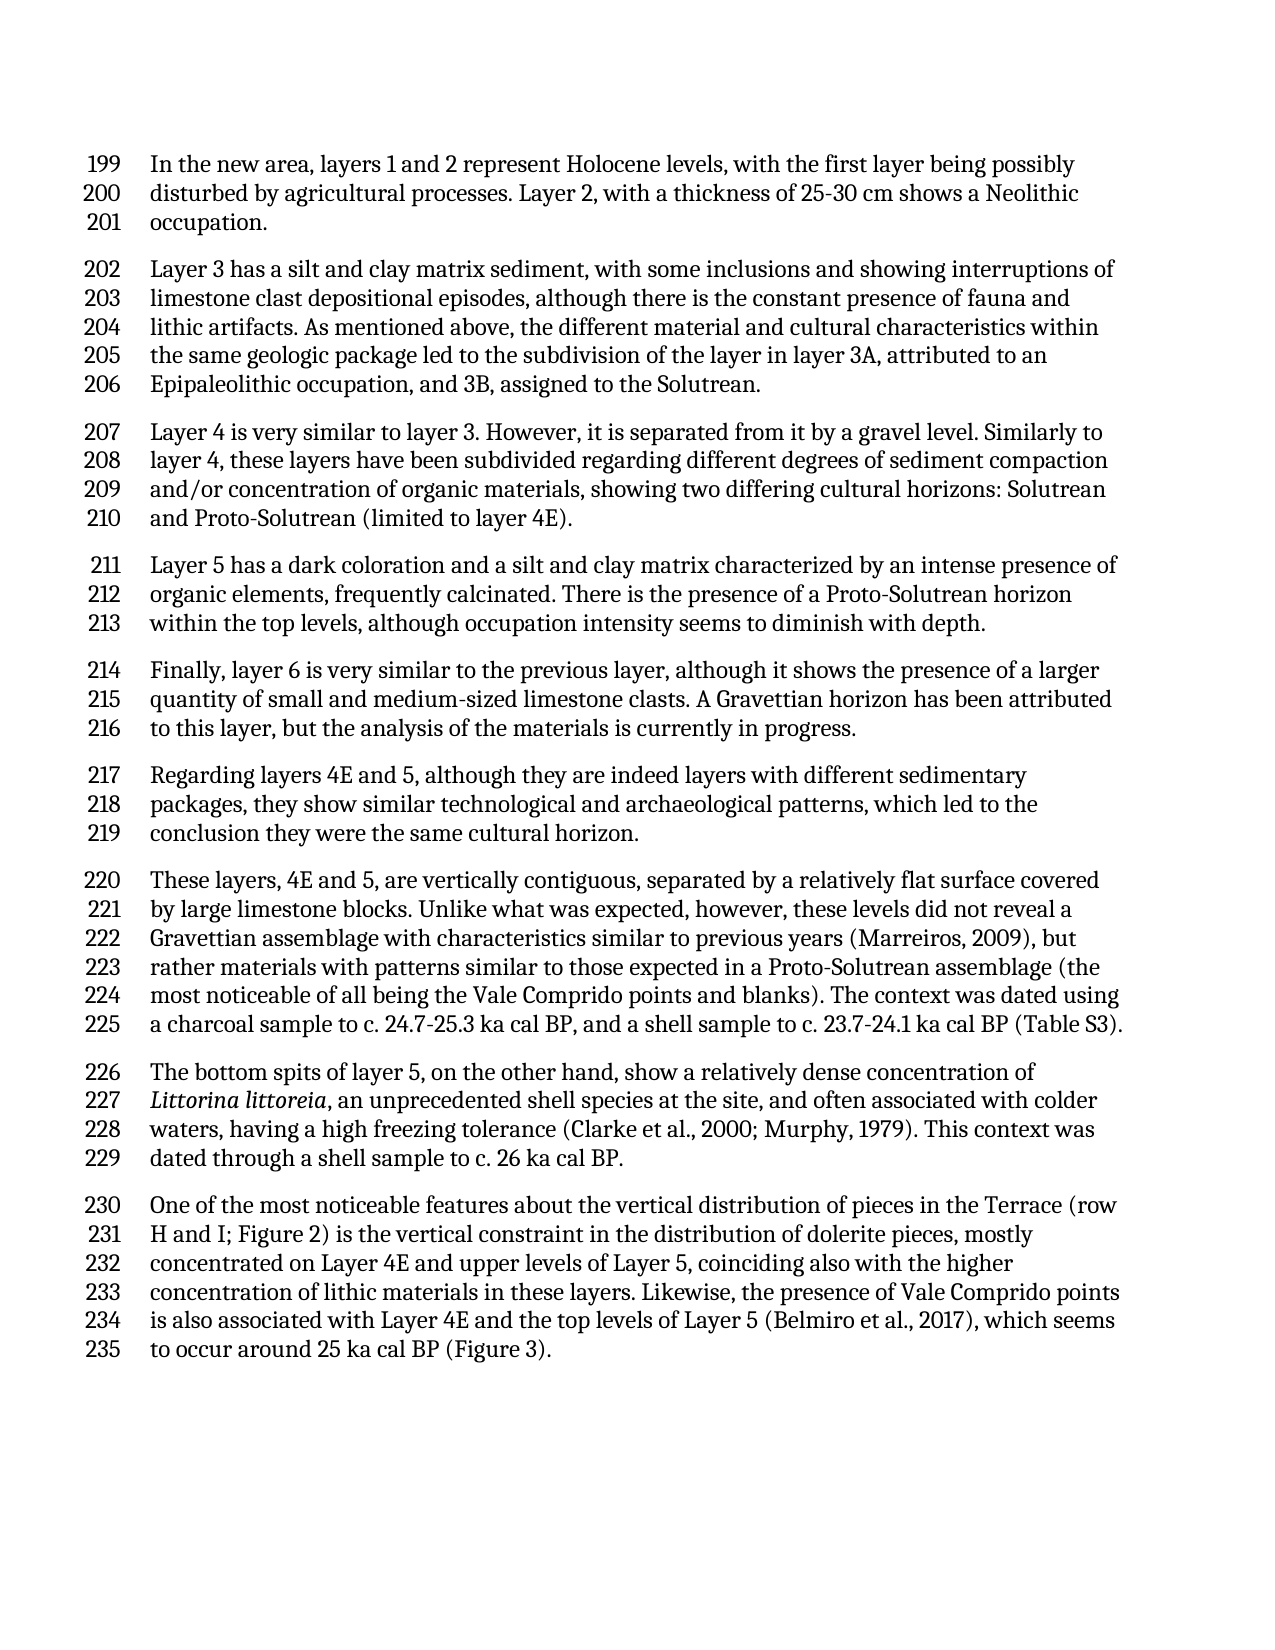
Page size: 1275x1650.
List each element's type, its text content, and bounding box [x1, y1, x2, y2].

text One of the most noticeable features about the vertical distribution of pieces in the Terrace (row H and I; Figure 2) is the vertical constraint in the distribution of dolerite pieces, mostly concentrated on Layer 4E and upper levels of Layer 5, coinciding also with the higher concentration of lithic materials in these layers. Likewise, the presence of Vale Comprido points is also associated with Layer 4E and the top levels of Layer 5 (Belmiro et al., 2017), which seems to occur around 25 ka cal BP (Figure 3). [150, 1191, 1125, 1364]
text Layer 3 has a silt and clay matrix sediment, with some inclusions and showing interruptions of limestone clast depositional episodes, although there is the constant presence of fauna and lithic artifacts. As mentioned above, the different material and cultural characteristics within the same geologic package led to the subdivision of the layer in layer 3A, attributed to an Epipaleolithic occupation, and 3B, assigned to the Solutrean. [150, 255, 1125, 399]
text Layer 5 has a dark coloration and a silt and clay matrix characterized by an intense presence of organic elements, frequently calcinated. There is the presence of a Proto-Solutrean horizon within the top levels, although occupation intensity seems to diminish with depth. [150, 551, 1125, 637]
text In the new area, layers 1 and 2 represent Holocene levels, with the first layer being possibly disturbed by agricultural processes. Layer 2, with a thickness of 25-30 cm shows a Neolithic occupation. [150, 150, 1125, 236]
text The bottom spits of layer 5, on the other hand, show a relatively dense concentration of Littorina littoreia, an unprecedented shell species at the site, and often associated with colder waters, having a high freezing tolerance (Clarke et al., 2000; Murphy, 1979). This context was dated through a shell sample to c. 26 ka cal BP. [150, 1057, 1125, 1172]
text These layers, 4E and 5, are vertically contiguous, separated by a relatively flat surface covered by large limestone blocks. Unlike what was expected, however, these levels did not reveal a Gravettian assemblage with characteristics similar to previous years (Marreiros, 2009), but rather materials with patterns similar to those expected in a Proto-Solutrean assemblage (the most noticeable of all being the Vale Comprido points and blanks). The context was dated using a charcoal sample to c. 24.7-25.3 ka cal BP, and a shell sample to c. 23.7-24.1 ka cal BP (Table S3). [150, 866, 1125, 1039]
text Layer 4 is very similar to layer 3. However, it is separated from it by a gravel level. Similarly to layer 4, these layers have been subdivided regarding different degrees of sediment compaction and/or concentration of organic materials, showing two differing cultural horizons: Solutrean and Proto-Solutrean (limited to layer 4E). [150, 417, 1125, 532]
text Finally, layer 6 is very similar to the previous layer, although it shows the presence of a larger quantity of small and medium-sized limestone clasts. A Gravettian horizon has been attributed to this layer, but the analysis of the materials is currently in progress. [150, 656, 1125, 742]
text Regarding layers 4E and 5, although they are indeed layers with different sedimentary packages, they show similar technological and archaeological patterns, which led to the conclusion they were the same cultural horizon. [150, 761, 1125, 847]
